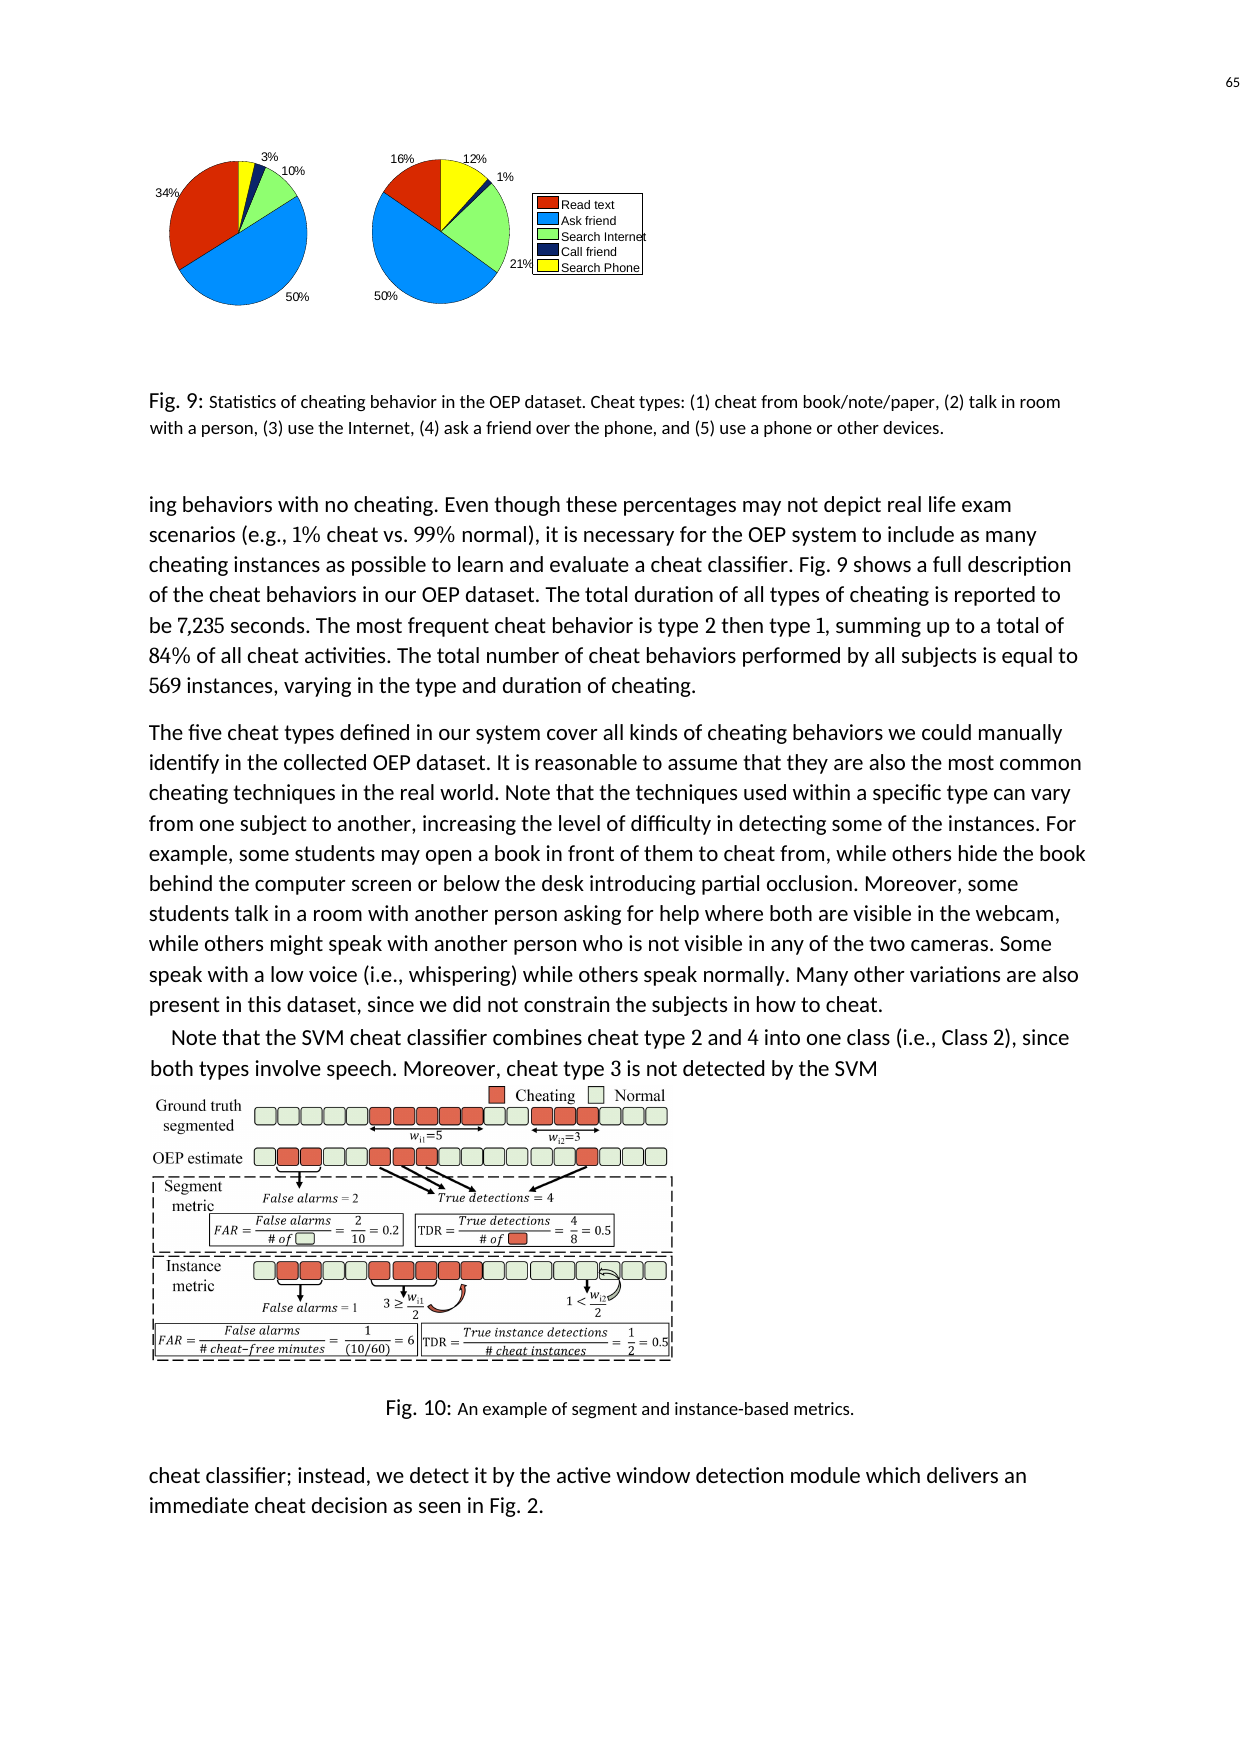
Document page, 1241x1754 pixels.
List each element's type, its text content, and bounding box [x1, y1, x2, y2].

text Fig. 10: An example of segment and instance-based metrics. [150, 1393, 1090, 1421]
text ing behaviors with no cheating. Even though these percentages may not depict real life exam scenarios (e.g., 1% cheat vs. 99% normal), it is necessary for the OEP system to include as many cheating instances as possible to learn and evaluate a cheat classifier. Fig. 9 shows a full description of the cheat behaviors in our OEP dataset. The total duration of all types of cheating is reported to be 7,235 seconds. The most frequent cheat behavior is type 2 then type 1, summing up to a total of 84% of all cheat activities. The total number of cheat behaviors performed by all subjects is equal to 569 instances, varying in the type and duration of cheating. [148, 490, 1090, 699]
text Note that the SVM cheat classifier combines cheat type 2 and 4 into one class (i.e., Class 2), since both types involve speech. Moreover, cheat type 3 is not detected by the SVM [150, 1023, 1090, 1082]
picture [150, 1085, 673, 1362]
text cheat classifier; instead, we detect it by the active window detection module which delivers an immediate cheat decision as seen in Fig. 2. [148, 1461, 1090, 1519]
text Fig. 9: Statistics of cheating behavior in the OEP dataset. Cheat types: (1) cheat from book/note/paper, (2) talk in room with a person, (3) use the Internet, (4) ask a friend over the phone, and (5) use a phone or other devices. [148, 387, 1090, 439]
text The five cheat types defined in our system cover all kinds of cheating behaviors we could manually identify in the collected OEP dataset. It is reasonable to assume that they are also the most common cheating techniques in the real world. Note that the techniques used within a specific type can vary from one subject to another, increasing the level of difficulty in detecting some of the instances. For example, some students may open a book in front of them to cheat from, while others hide the book behind the computer screen or below the desk introducing partial occlusion. Moreover, some students talk in a room with another person asking for help where both are visible in the webcam, while others might speak with another person who is not visible in any of the two cameras. Some speak with a low voice (i.e., whispering) while others speak normally. Many other variations are also present in this dataset, since we did not constrain the subjects in how to cheat. [148, 718, 1090, 1018]
